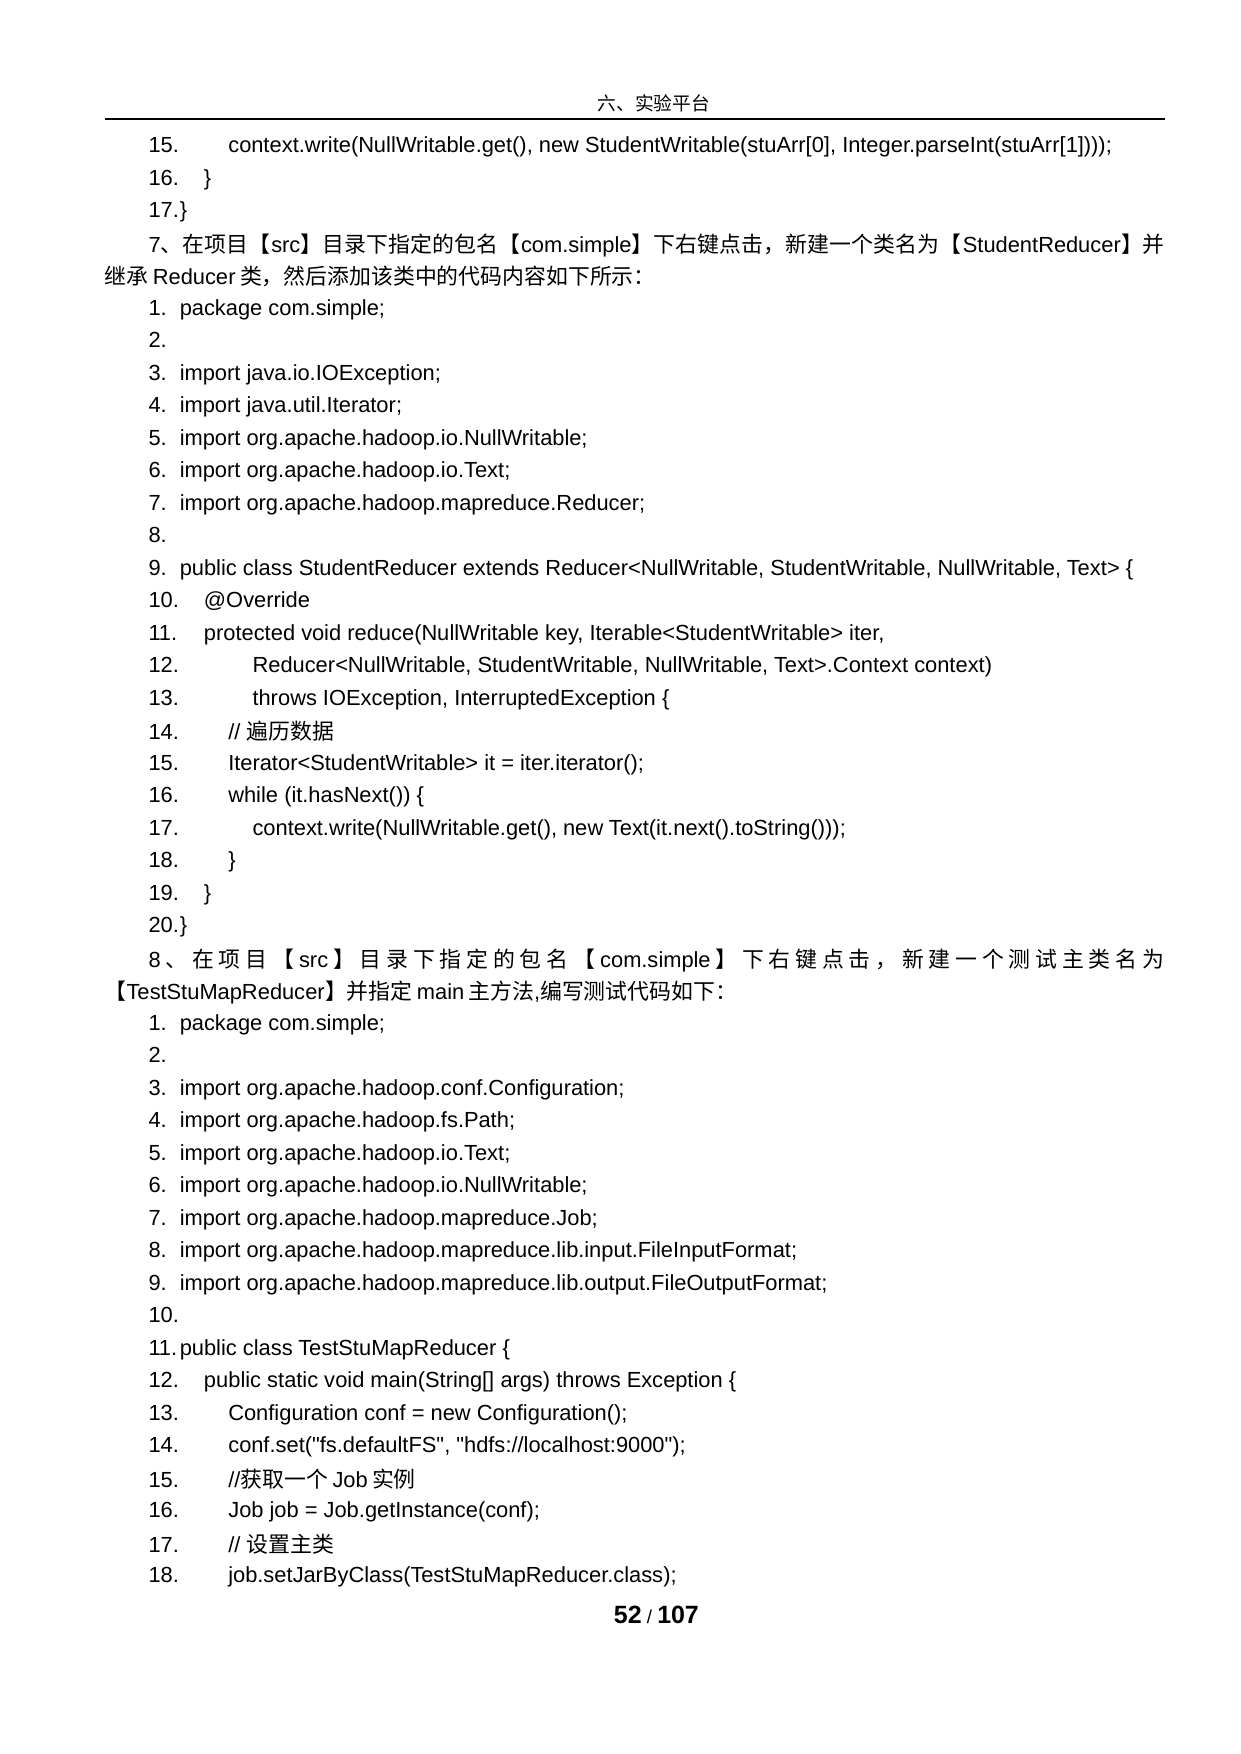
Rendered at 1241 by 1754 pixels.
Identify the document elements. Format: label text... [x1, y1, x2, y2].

list Job job = Job.getInstance(conf); [104, 1494, 1165, 1526]
list import org.apache.hadoop.mapreduce.lib.output.FileOutputFormat; [104, 1266, 1165, 1299]
list } [104, 161, 1165, 194]
list while (it.hasNext()) { [104, 779, 1165, 811]
list import org.apache.hadoop.conf.Configuration; [104, 1071, 1165, 1104]
list public class TestStuMapReducer { [104, 1331, 1165, 1364]
list } [104, 844, 1165, 876]
list import org.apache.hadoop.io.NullWritable; [104, 1169, 1165, 1201]
list package com.simple; [104, 291, 1165, 324]
list Iterator<StudentWritable> it = iter.iterator(); [104, 746, 1165, 779]
list job.setJarByClass(TestStuMapReducer.class); [104, 1559, 1165, 1591]
list protected void reduce(NullWritable key, Iterable<StudentWritable> iter, [104, 616, 1165, 649]
list // 设置主类 [104, 1526, 1165, 1559]
list import org.apache.hadoop.io.Text; [104, 1136, 1165, 1169]
list context.write(NullWritable.get(), new Text(it.next().toString())); [104, 811, 1165, 844]
list } [104, 909, 1165, 941]
list import org.apache.hadoop.mapreduce.Job; [104, 1201, 1165, 1234]
list } [104, 194, 1165, 226]
list Configuration conf = new Configuration(); [104, 1396, 1165, 1429]
list //获取一个Job实例 [104, 1461, 1165, 1494]
list public class StudentReducer extends Reducer<NullWritable, StudentWritable, NullWritable, Text> { [104, 551, 1165, 584]
list import java.util.Iterator; [104, 389, 1165, 421]
list public static void main(String[] args) throws Exception { [104, 1364, 1165, 1396]
list throws IOException, InterruptedException { [104, 681, 1165, 714]
list import org.apache.hadoop.mapreduce.Reducer; [104, 486, 1165, 519]
list conf.set("fs.defaultFS", "hdfs://localhost:9000"); [104, 1429, 1165, 1461]
list import org.apache.hadoop.io.Text; [104, 454, 1165, 486]
list import org.apache.hadoop.io.NullWritable; [104, 421, 1165, 454]
list // 遍历数据 [104, 714, 1165, 746]
list import org.apache.hadoop.fs.Path; [104, 1104, 1165, 1136]
list Reducer<NullWritable, StudentWritable, NullWritable, Text>.Context context) [104, 649, 1165, 681]
list } [104, 876, 1165, 909]
list import java.io.IOException; [104, 356, 1165, 389]
list context.write(NullWritable.get(), new StudentWritable(stuArr[0], Integer.parseInt(stuArr[1]))); [104, 129, 1165, 161]
list import org.apache.hadoop.mapreduce.lib.input.FileInputFormat; [104, 1234, 1165, 1266]
list package com.simple; [104, 1006, 1165, 1039]
text 8、在项目【src】目录下指定的包名【com.simple】下右键点击，新建一个测试主类名为【TestStuMapReducer】并指定main主方法,编写测试代码如下： [104, 941, 1165, 1006]
list @Override [104, 584, 1165, 616]
text 7、在项目【src】目录下指定的包名【com.simple】下右键点击，新建一个类名为【StudentReducer】并继承Reducer类，然后添加该类中的代码内容如下所示： [104, 226, 1165, 291]
